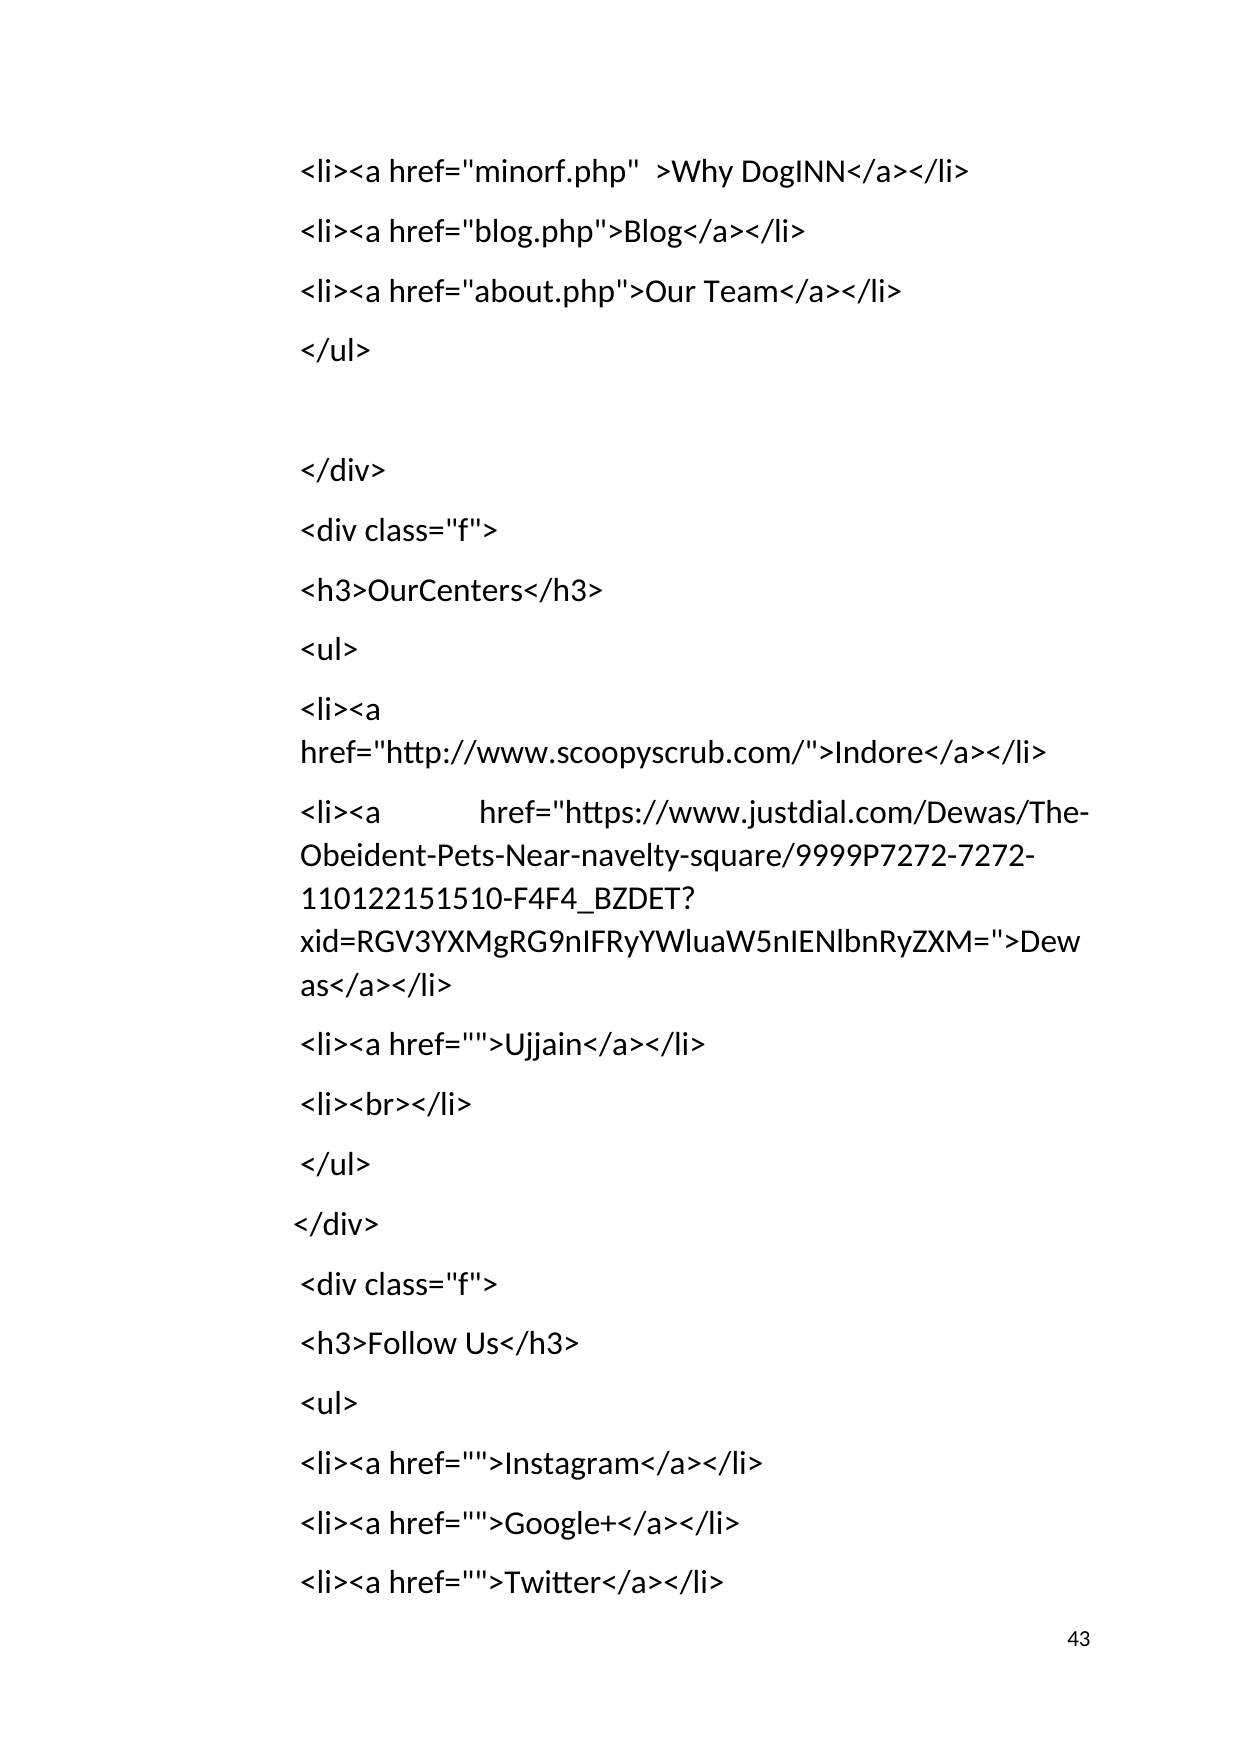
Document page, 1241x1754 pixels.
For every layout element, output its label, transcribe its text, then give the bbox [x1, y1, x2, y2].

text <li><a href="http://www.scoopyscrub.com/">Indore</a></li> [300, 688, 1090, 772]
text <li><br></li> [300, 1083, 1090, 1124]
text <div class="f"> [300, 1262, 1090, 1303]
text <div class="f"> [300, 509, 1090, 549]
text <li><a href="">Google+</a></li> [300, 1502, 1090, 1542]
text <ul> [300, 1382, 1090, 1423]
text <li><a href="">Ujjain</a></li> [300, 1023, 1090, 1064]
text <h3>Follow Us</h3> [300, 1322, 1090, 1363]
text <li><a href="https://www.justdial.com/Dewas/The-Obeident-Pets-Near-navelty-square/9999P7272-7272-110122151510-F4F4_BZDET?xid=RGV3YXMgRG9nIFRyYWluaW5nIENlbnRyZXM=">Dewas</a></li> [300, 791, 1090, 1004]
text <li><a href="">Instagram</a></li> [300, 1442, 1090, 1483]
text </div> [150, 1203, 1090, 1243]
text </div> [300, 449, 1090, 490]
text <li><a href="">Twitter</a></li> [300, 1561, 1090, 1602]
text <h3>OurCenters</h3> [300, 568, 1090, 609]
text <li><a href="minorf.php" >Why DogINN</a></li> [300, 150, 1090, 191]
text <ul> [300, 628, 1090, 669]
text </ul> [300, 329, 1090, 370]
text </ul> [300, 1143, 1090, 1184]
text <li><a href="blog.php">Blog</a></li> [300, 210, 1090, 251]
text <li><a href="about.php">Our Team</a></li> [300, 269, 1090, 310]
